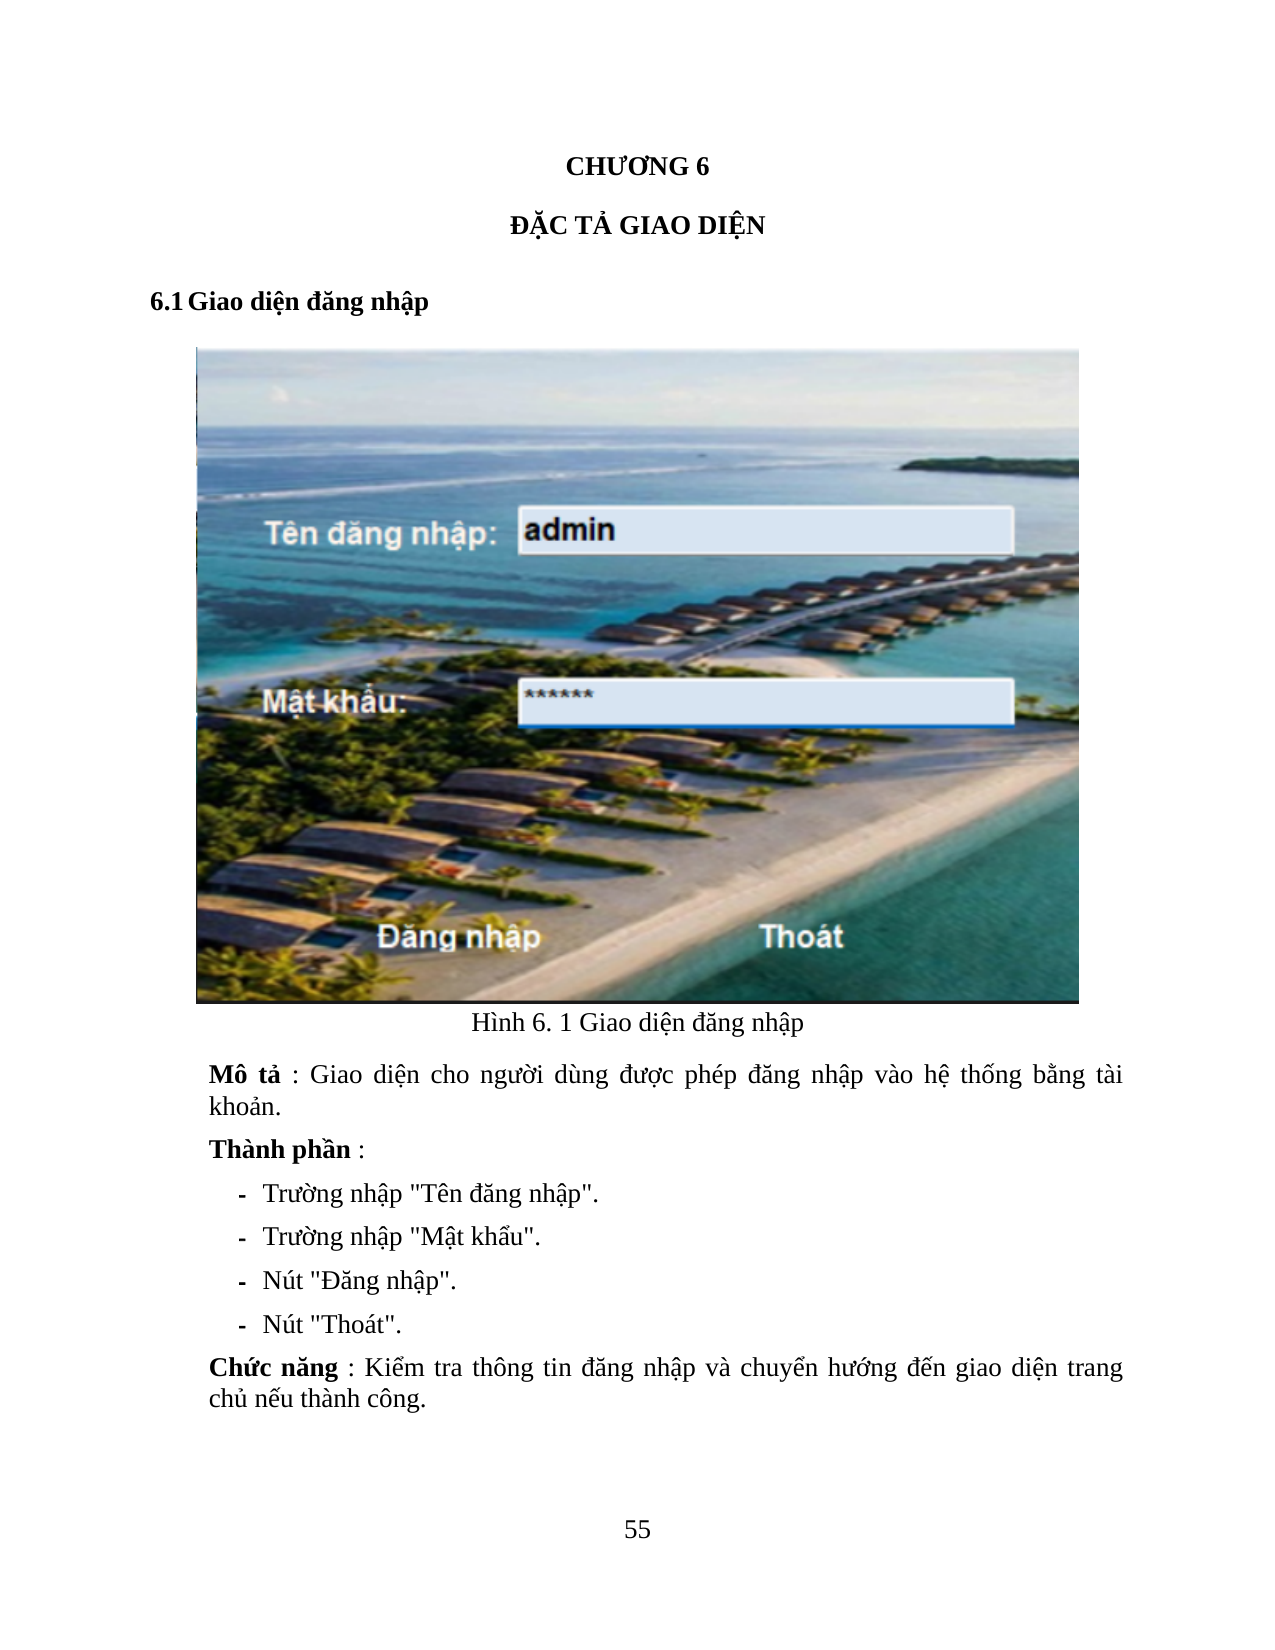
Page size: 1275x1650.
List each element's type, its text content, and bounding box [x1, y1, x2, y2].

list Nút "Đăng nhập". [238, 1264, 1125, 1295]
list Chức năng : Kiểm tra thông tin đăng nhập và chuyển hướng đến giao diện trang chủ nếu thành công. [208, 1351, 1125, 1414]
text Hình 6. 1 Giao diện đăng nhập [150, 1006, 1125, 1038]
list Nút "Thoát". [238, 1308, 1125, 1339]
list Trường nhập "Tên đăng nhập". [238, 1177, 1125, 1208]
list Trường nhập "Mật khẩu". [238, 1221, 1125, 1252]
picture [196, 347, 1079, 1004]
subtitle Giao diện đăng nhập [150, 285, 1125, 316]
list Thành phần : [208, 1133, 1125, 1164]
subtitle ĐẶC TẢ GIAO DIỆN [150, 209, 1125, 240]
list Mô tả : Giao diện cho người dùng được phép đăng nhập vào hệ thống bằng tài khoản. [208, 1058, 1125, 1121]
subtitle CHƯƠNG 6 [150, 150, 1125, 181]
